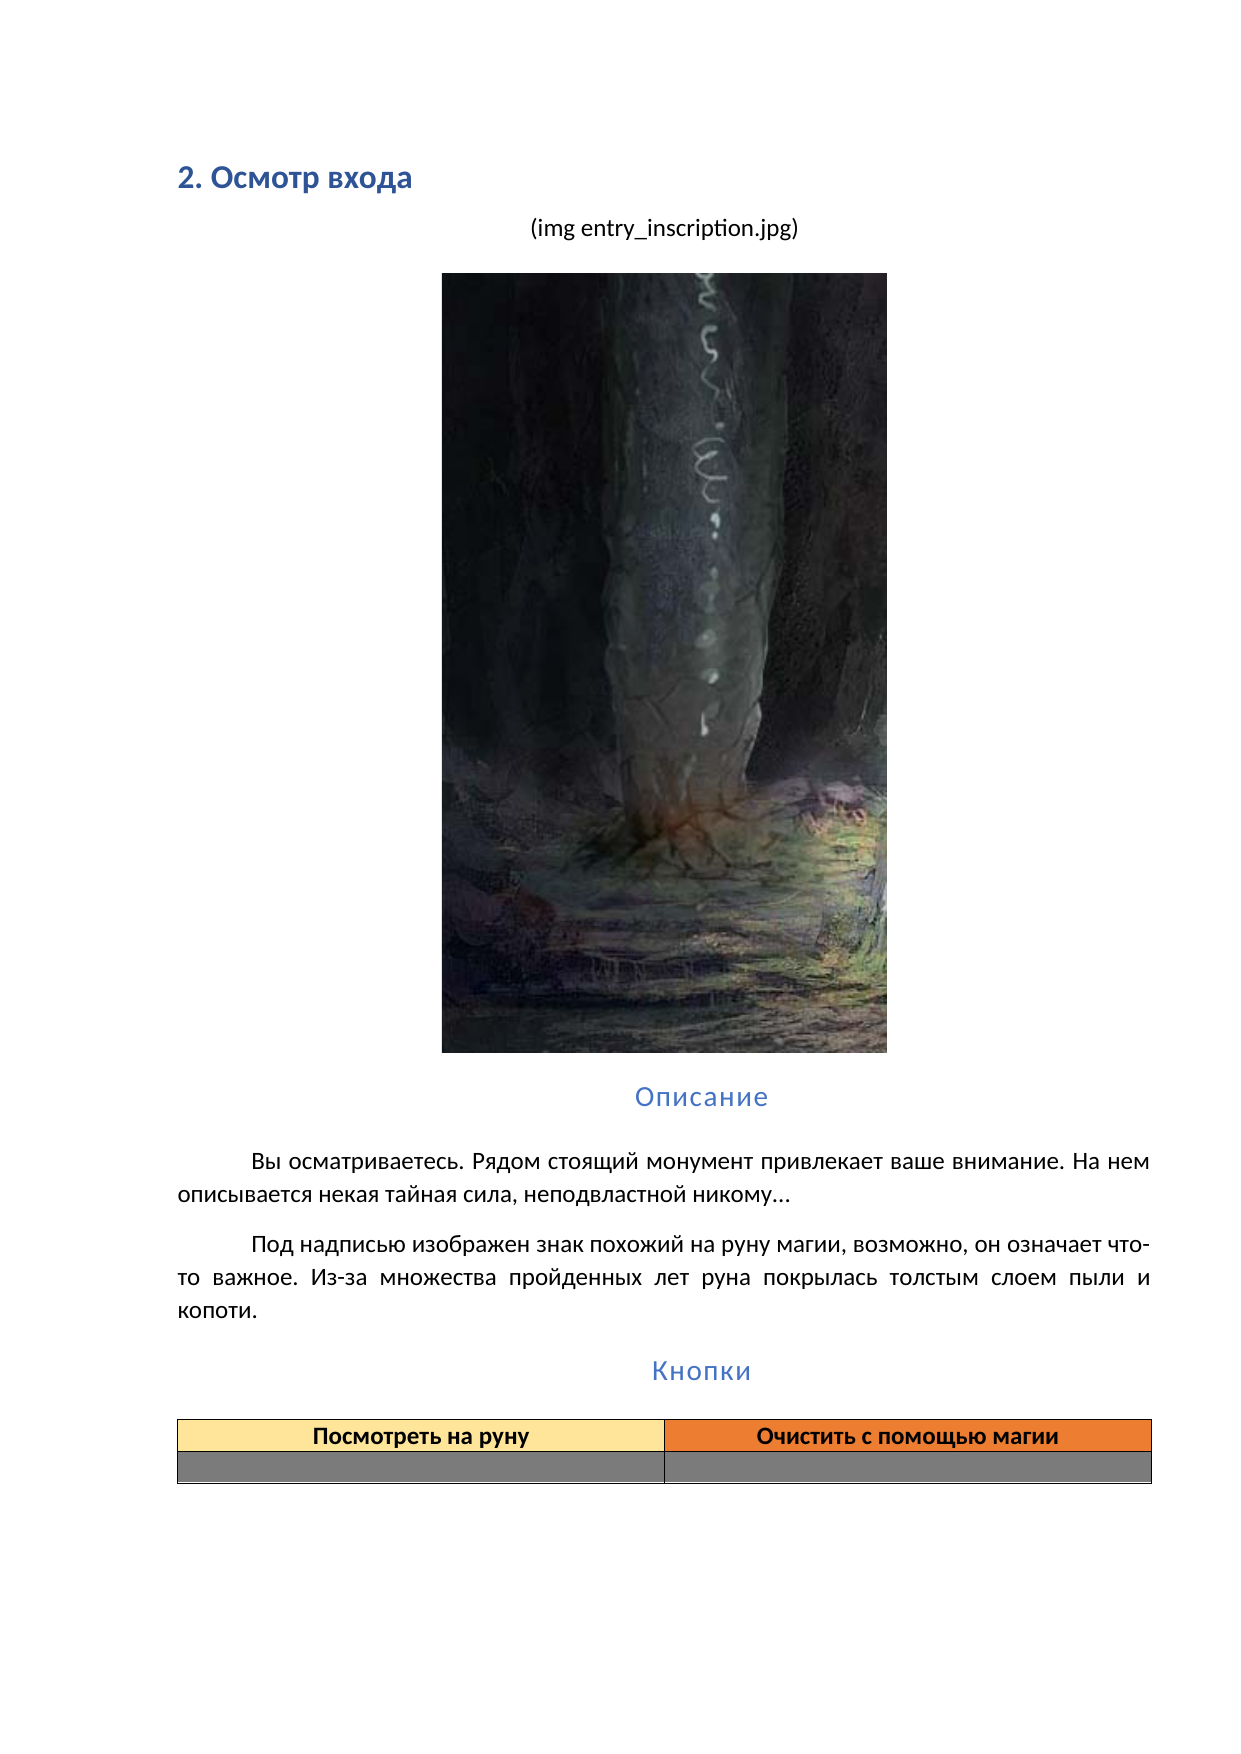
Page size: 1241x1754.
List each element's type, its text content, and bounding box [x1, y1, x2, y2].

text Под надписью изображен знак похожий на руну магии, возможно, он означает что-то важное. Из-за множества пройденных лет руна покрылась толстым слоем пыли и копоти. [177, 1228, 1152, 1324]
table_header Очистить с помощью магии [665, 1420, 1151, 1451]
table_cell [178, 1452, 664, 1482]
table_header Посмотреть на руну [178, 1420, 664, 1451]
subtitle Кнопки [177, 1352, 1152, 1387]
table_cell [665, 1452, 1151, 1482]
text Вы осматриваетесь. Рядом стоящий монумент привлекает ваше внимание. На нем описывается некая тайная сила, неподвластной никому... [177, 1145, 1152, 1209]
subtitle Описание [177, 1078, 1152, 1113]
picture [441, 273, 887, 1053]
text (img entry_inscription.jpg) [177, 212, 1152, 243]
subtitle Осмотр входа [177, 156, 1152, 196]
